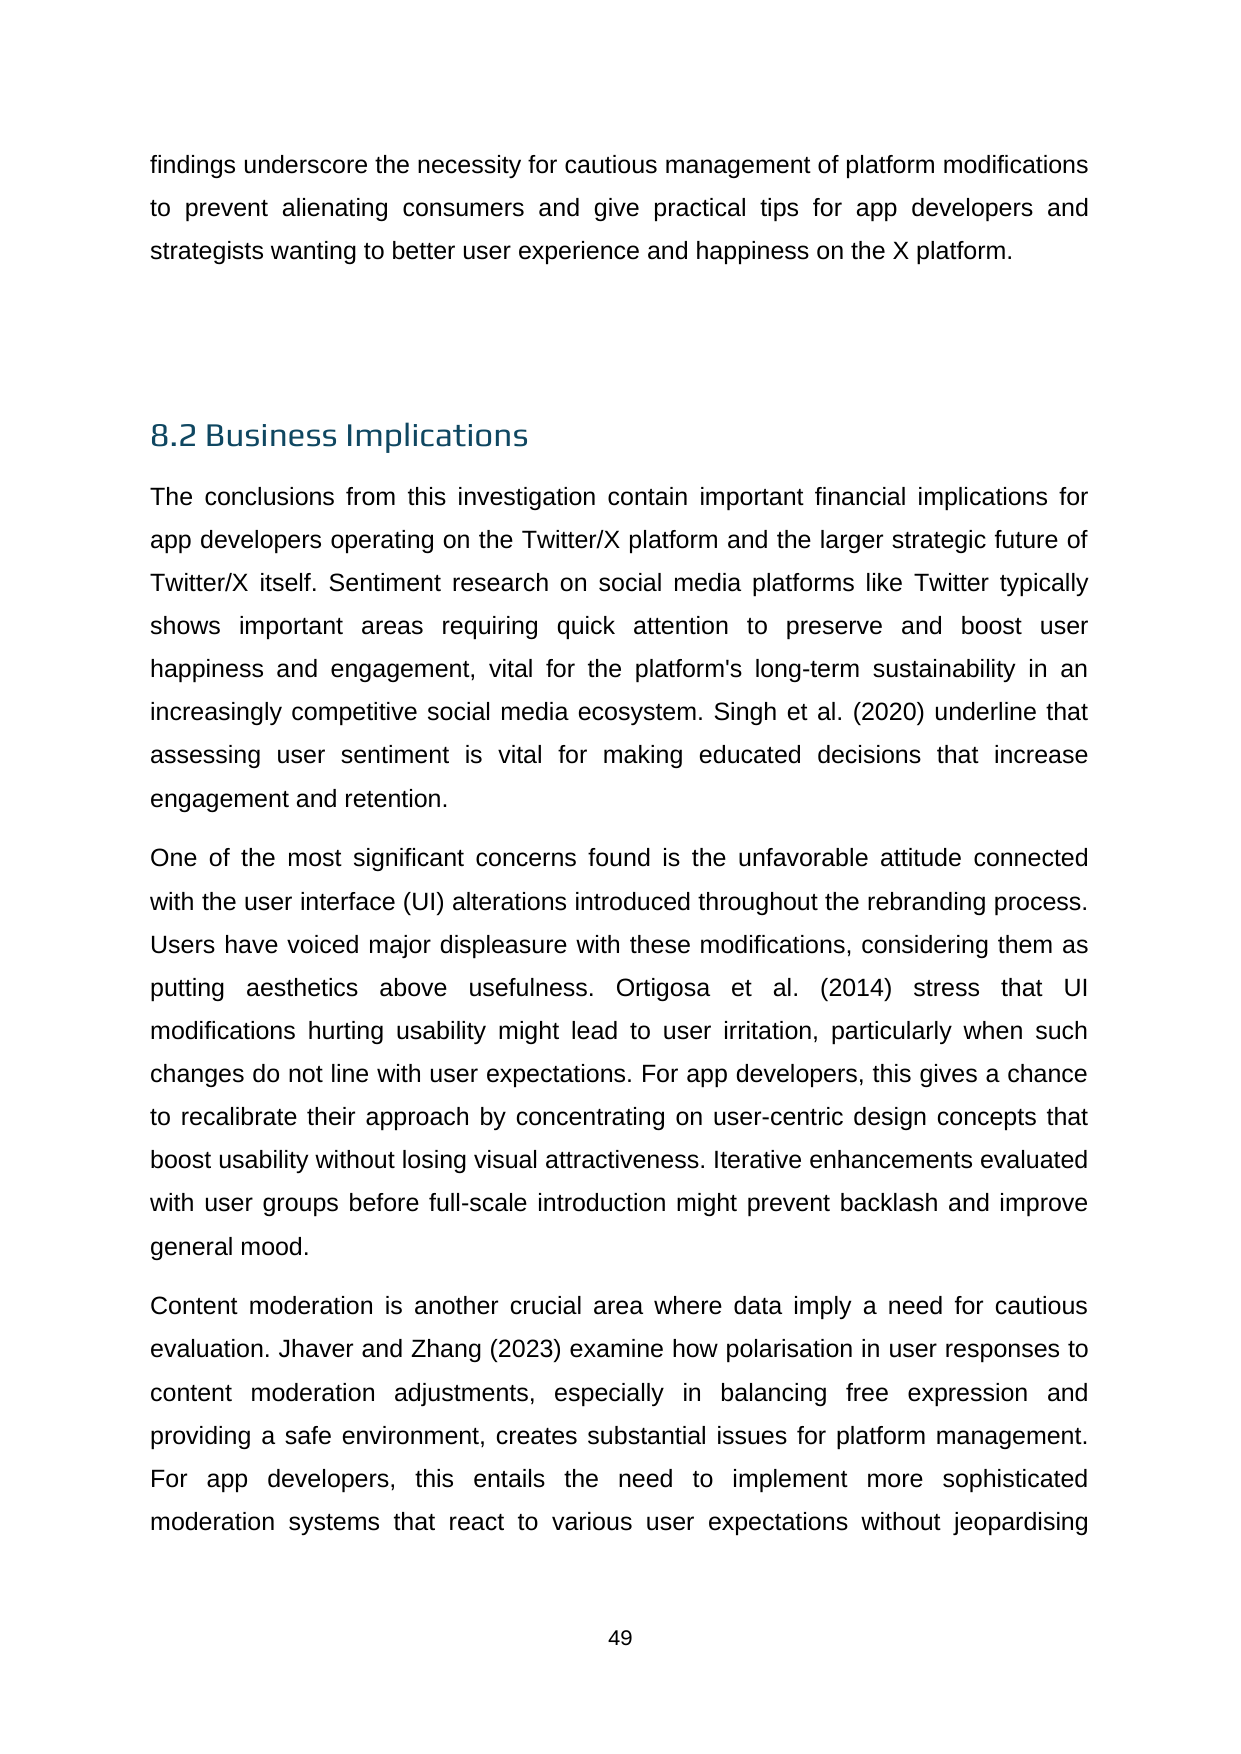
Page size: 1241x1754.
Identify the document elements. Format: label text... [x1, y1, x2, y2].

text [150, 150, 1090, 265]
text The conclusions from this investigation contain important financial implications for app developers operating on the Twitter/X platform and the larger strategic future of Twitter/X itself. Sentiment research on social media platforms like Twitter typically shows important areas requiring quick attention to preserve and boost user happiness and engagement, vital for the platform's long-term sustainability in an increasingly competitive social media ecosystem. Singh et al. (2020) underline that assessing user sentiment is vital for making educated decisions that increase engagement and retention. [150, 482, 1090, 812]
text One of the most significant concerns found is the unfavorable attitude connected with the user interface (UI) alterations introduced throughout the rebranding process. Users have voiced major displeasure with these modifications, considering them as putting aesthetics above usefulness. Ortigosa et al. (2014) stress that UI modifications hurting usability might lead to user irritation, particularly when such changes do not line with user expectations. For app developers, this gives a chance to recalibrate their approach by concentrating on user-centric design concepts that boost usability without losing visual attractiveness. Iterative enhancements evaluated with user groups before full-scale introduction might prevent backlash and improve general mood. [150, 843, 1090, 1260]
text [150, 1291, 1090, 1536]
subtitle 8.2 Business Implications [150, 416, 1090, 454]
